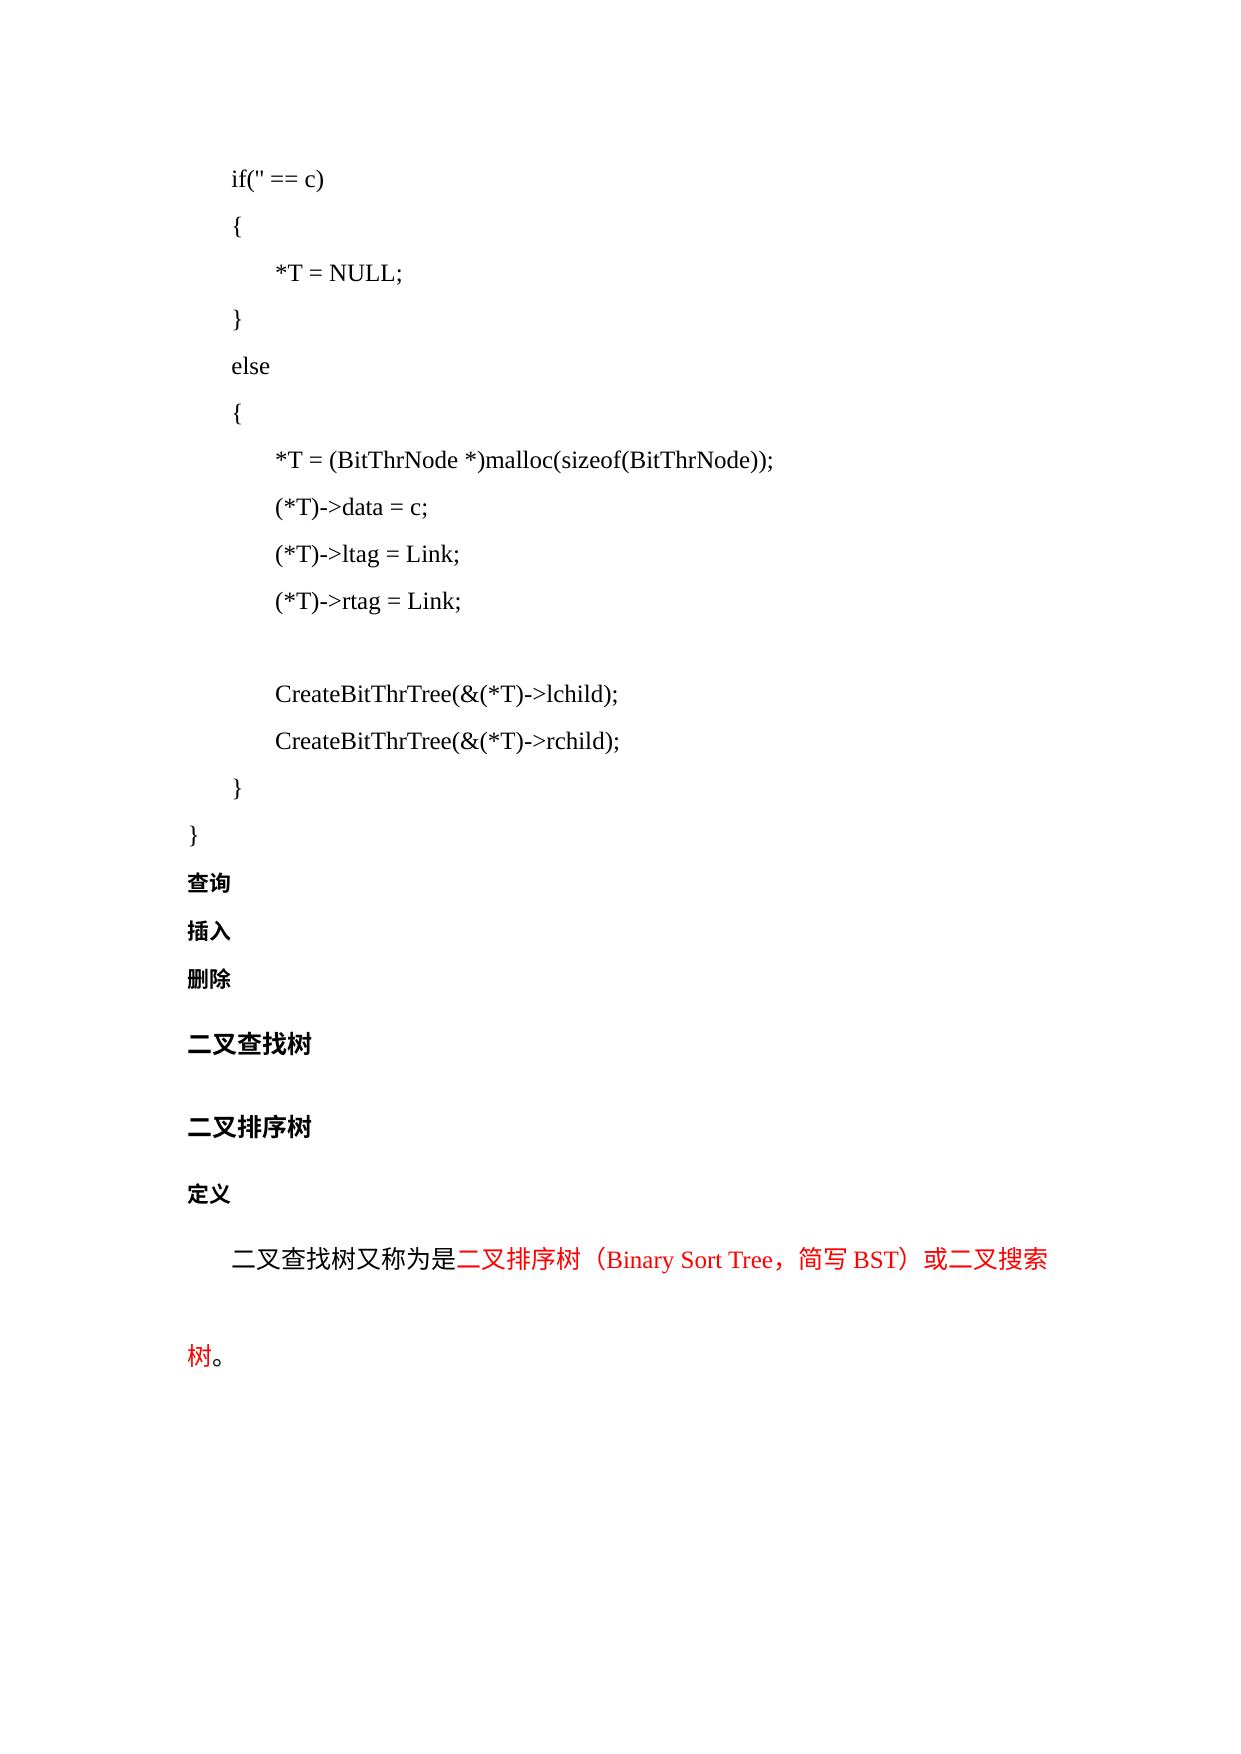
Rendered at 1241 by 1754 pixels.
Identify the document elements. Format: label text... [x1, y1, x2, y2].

text (*T)->data = c; [187, 490, 1053, 523]
text { [187, 209, 1053, 241]
text (*T)->ltag = Link; [187, 537, 1053, 569]
subtitle 查询 [187, 865, 1053, 898]
subtitle 插入 [187, 913, 1053, 946]
text 二叉查找树又称为是二叉排序树（Binary Sort Tree，简写BST）或二叉搜索树。 [187, 1225, 1053, 1387]
text CreateBitThrTree(&(*T)->rchild); [187, 724, 1053, 757]
subtitle 定义 [187, 1176, 1053, 1209]
text if('' == c) [187, 162, 1053, 194]
text else [187, 349, 1053, 382]
subtitle 二叉排序树 [187, 1093, 1053, 1158]
text { [187, 396, 1053, 429]
text *T = (BitThrNode *)malloc(sizeof(BitThrNode)); [187, 443, 1053, 476]
text } [187, 818, 1053, 851]
subtitle 删除 [187, 962, 1053, 994]
subtitle 二叉查找树 [187, 1010, 1053, 1075]
text } [187, 303, 1053, 335]
text CreateBitThrTree(&(*T)->lchild); [187, 678, 1053, 710]
text (*T)->rtag = Link; [187, 584, 1053, 616]
text *T = NULL; [187, 256, 1053, 288]
text } [187, 771, 1053, 804]
